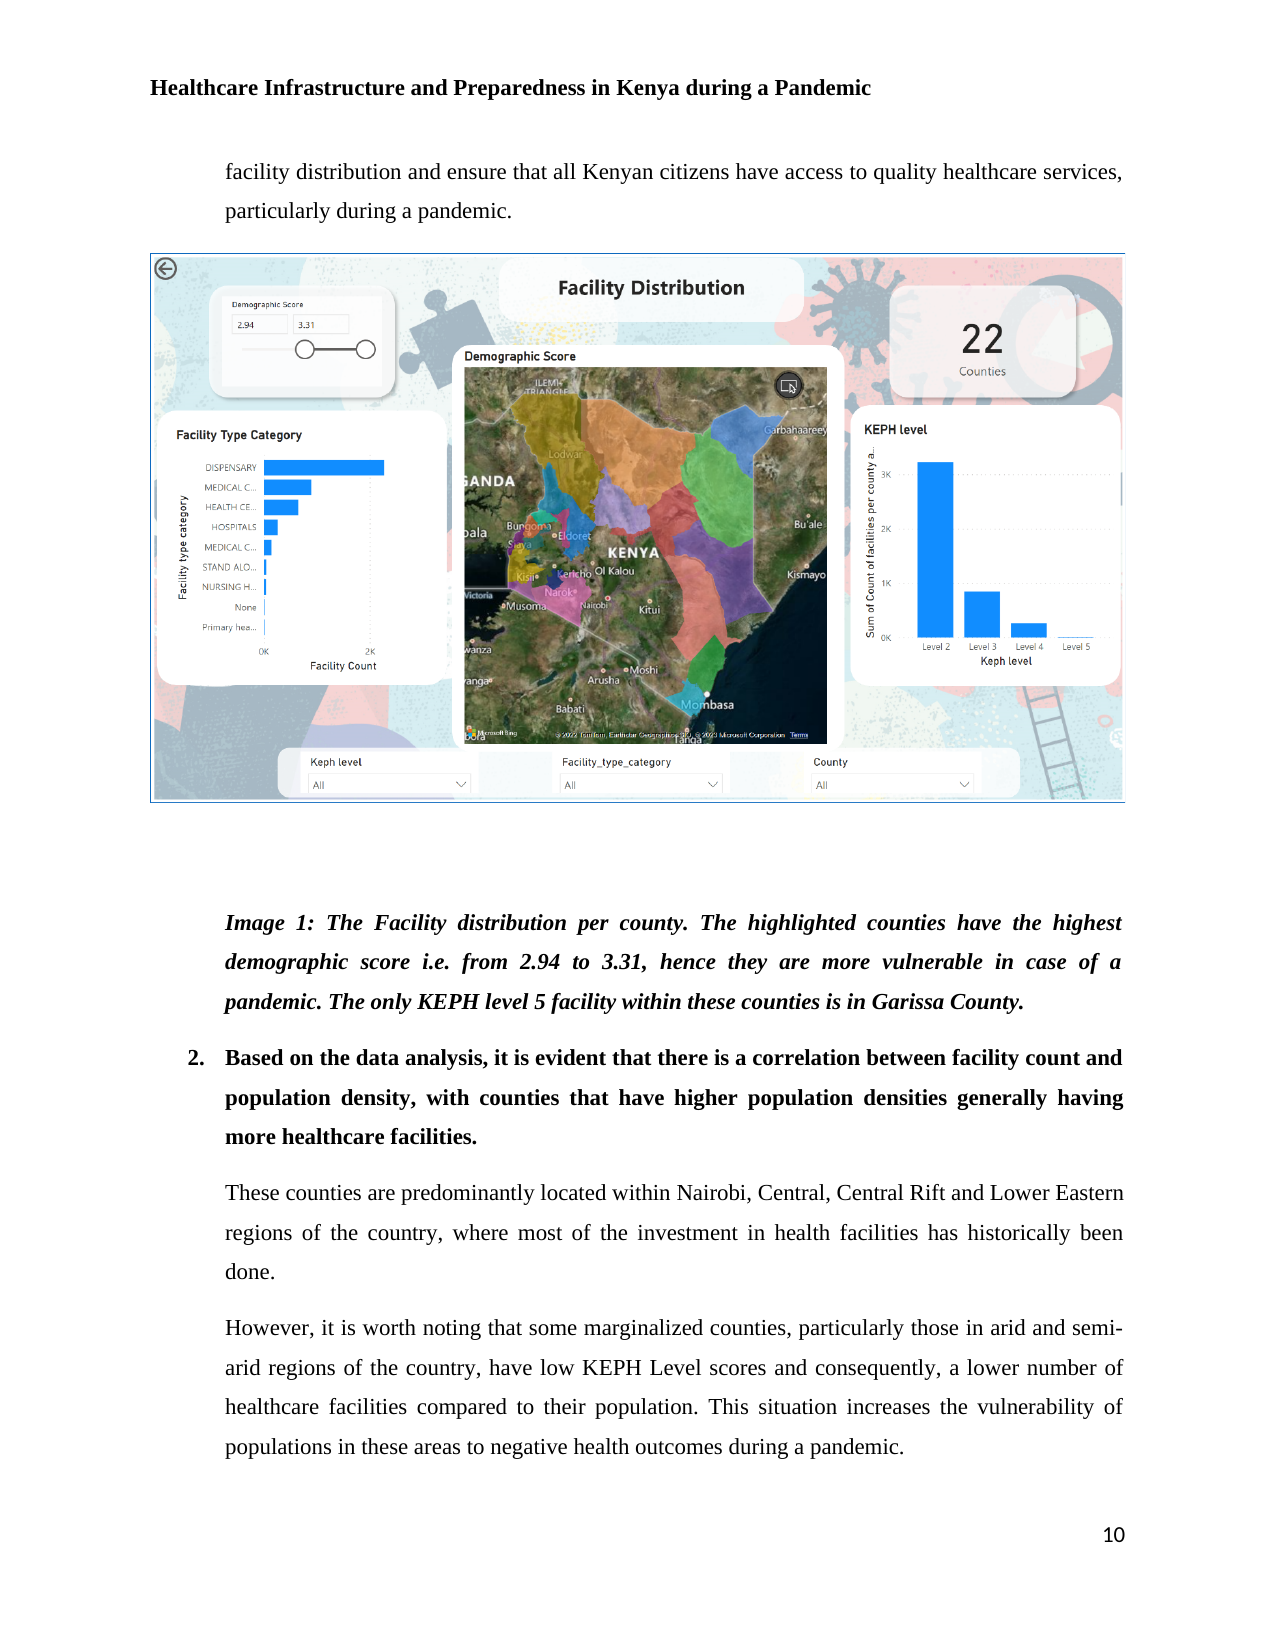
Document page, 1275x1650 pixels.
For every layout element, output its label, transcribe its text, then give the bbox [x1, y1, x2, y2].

text Image 1: The Facility distribution per county. The highlighted counties have the highest demographic score i.e. from 2.94 to 3.31, hence they are more vulnerable in case of a pandemic. The only KEPH level 5 facility within these counties is in Garissa County. [225, 909, 1125, 1014]
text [225, 158, 1125, 224]
picture [150, 253, 1125, 810]
text However, it is worth noting that some marginalized counties, particularly those in arid and semi-arid regions of the country, have low KEPH Level scores and consequently, a lower number of healthcare facilities compared to their population. This situation increases the vulnerability of populations in these areas to negative health outcomes during a pandemic. [225, 1314, 1125, 1459]
text These counties are predominantly located within Nairobi, Central, Central Rift and Lower Eastern regions of the country, where most of the investment in health facilities has historically been done. [225, 1179, 1125, 1284]
list Based on the data analysis, it is evident that there is a correlation between facility count and population density, with counties that have higher population densities generally having more healthcare facilities. [187, 1044, 1125, 1149]
